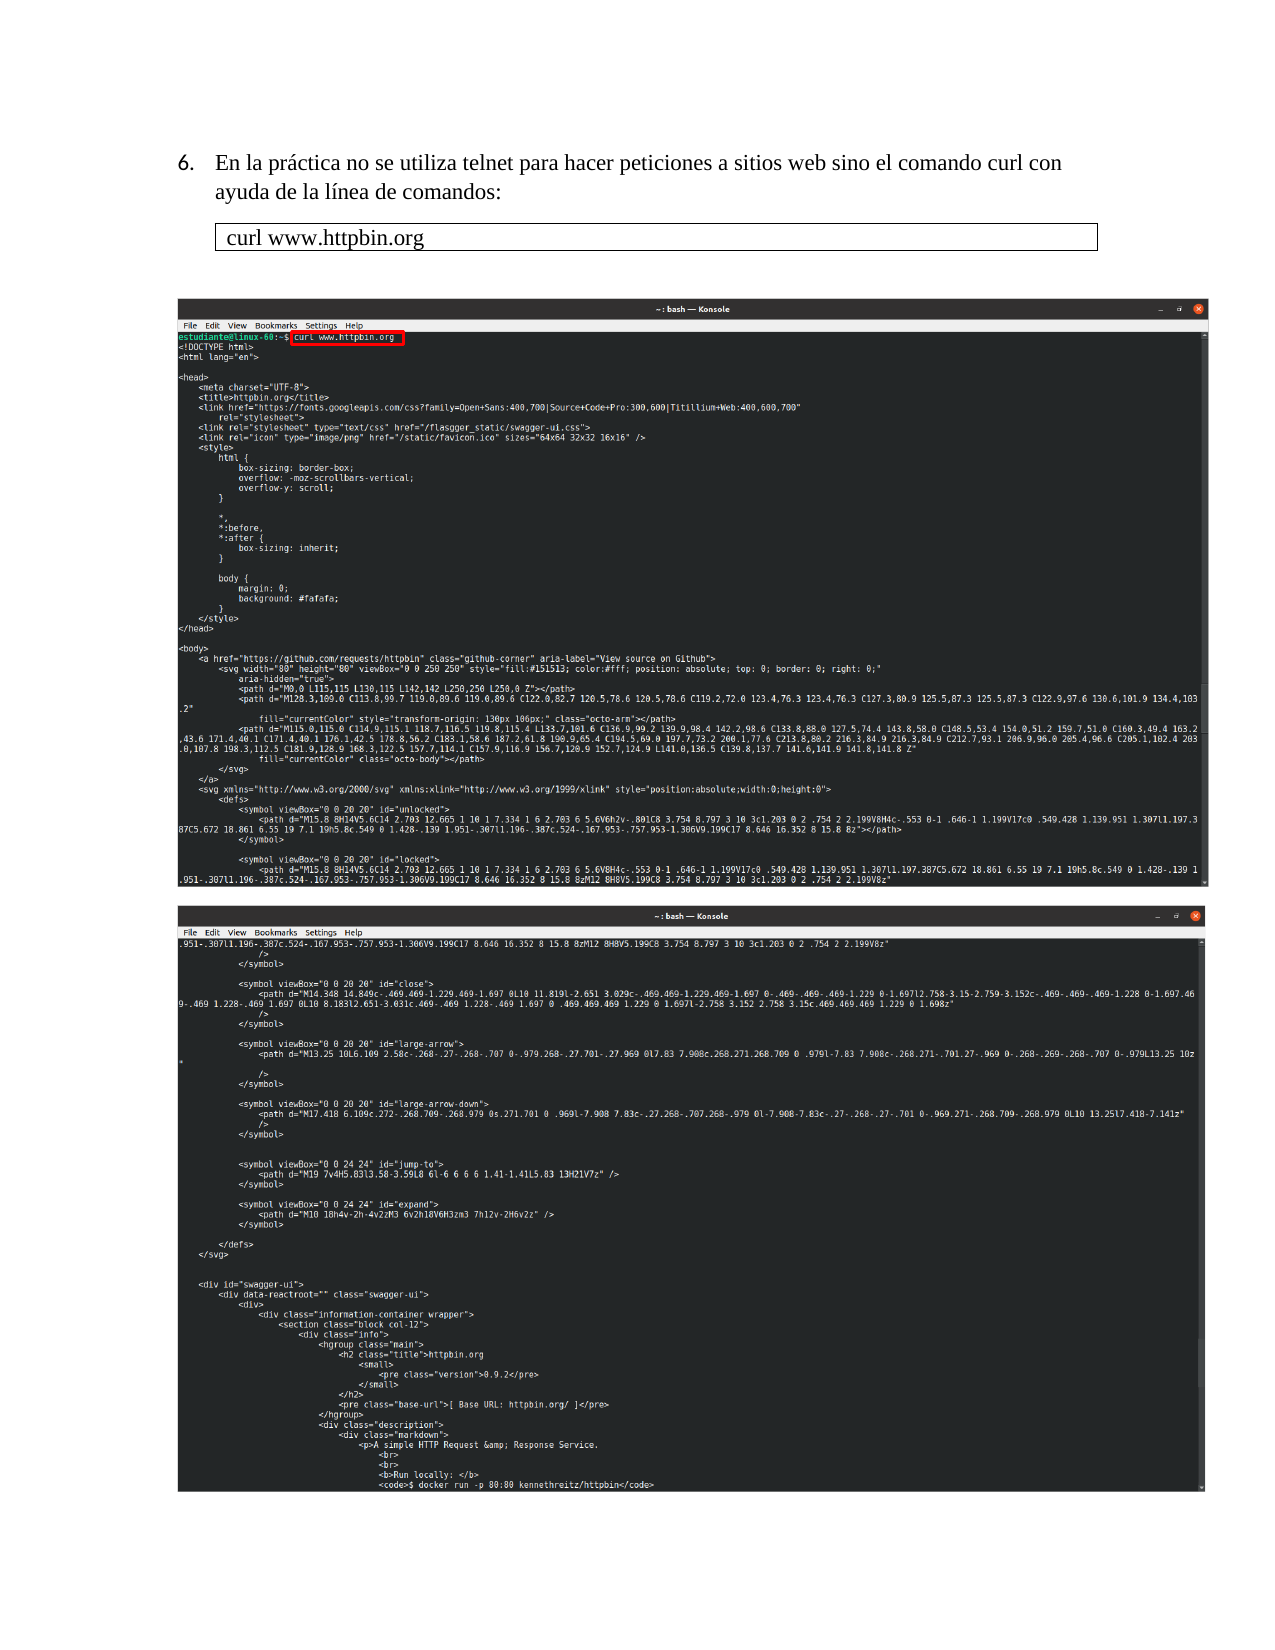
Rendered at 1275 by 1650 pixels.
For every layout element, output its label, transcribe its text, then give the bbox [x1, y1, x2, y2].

list En la práctica no se utiliza telnet para hacer peticiones a sitios web sino el comando curl con ayuda de la línea de comandos: [177, 148, 1098, 204]
table_header curl www.httpbin.org [216, 224, 1097, 250]
picture [177, 905, 1206, 1492]
picture [177, 298, 1209, 887]
